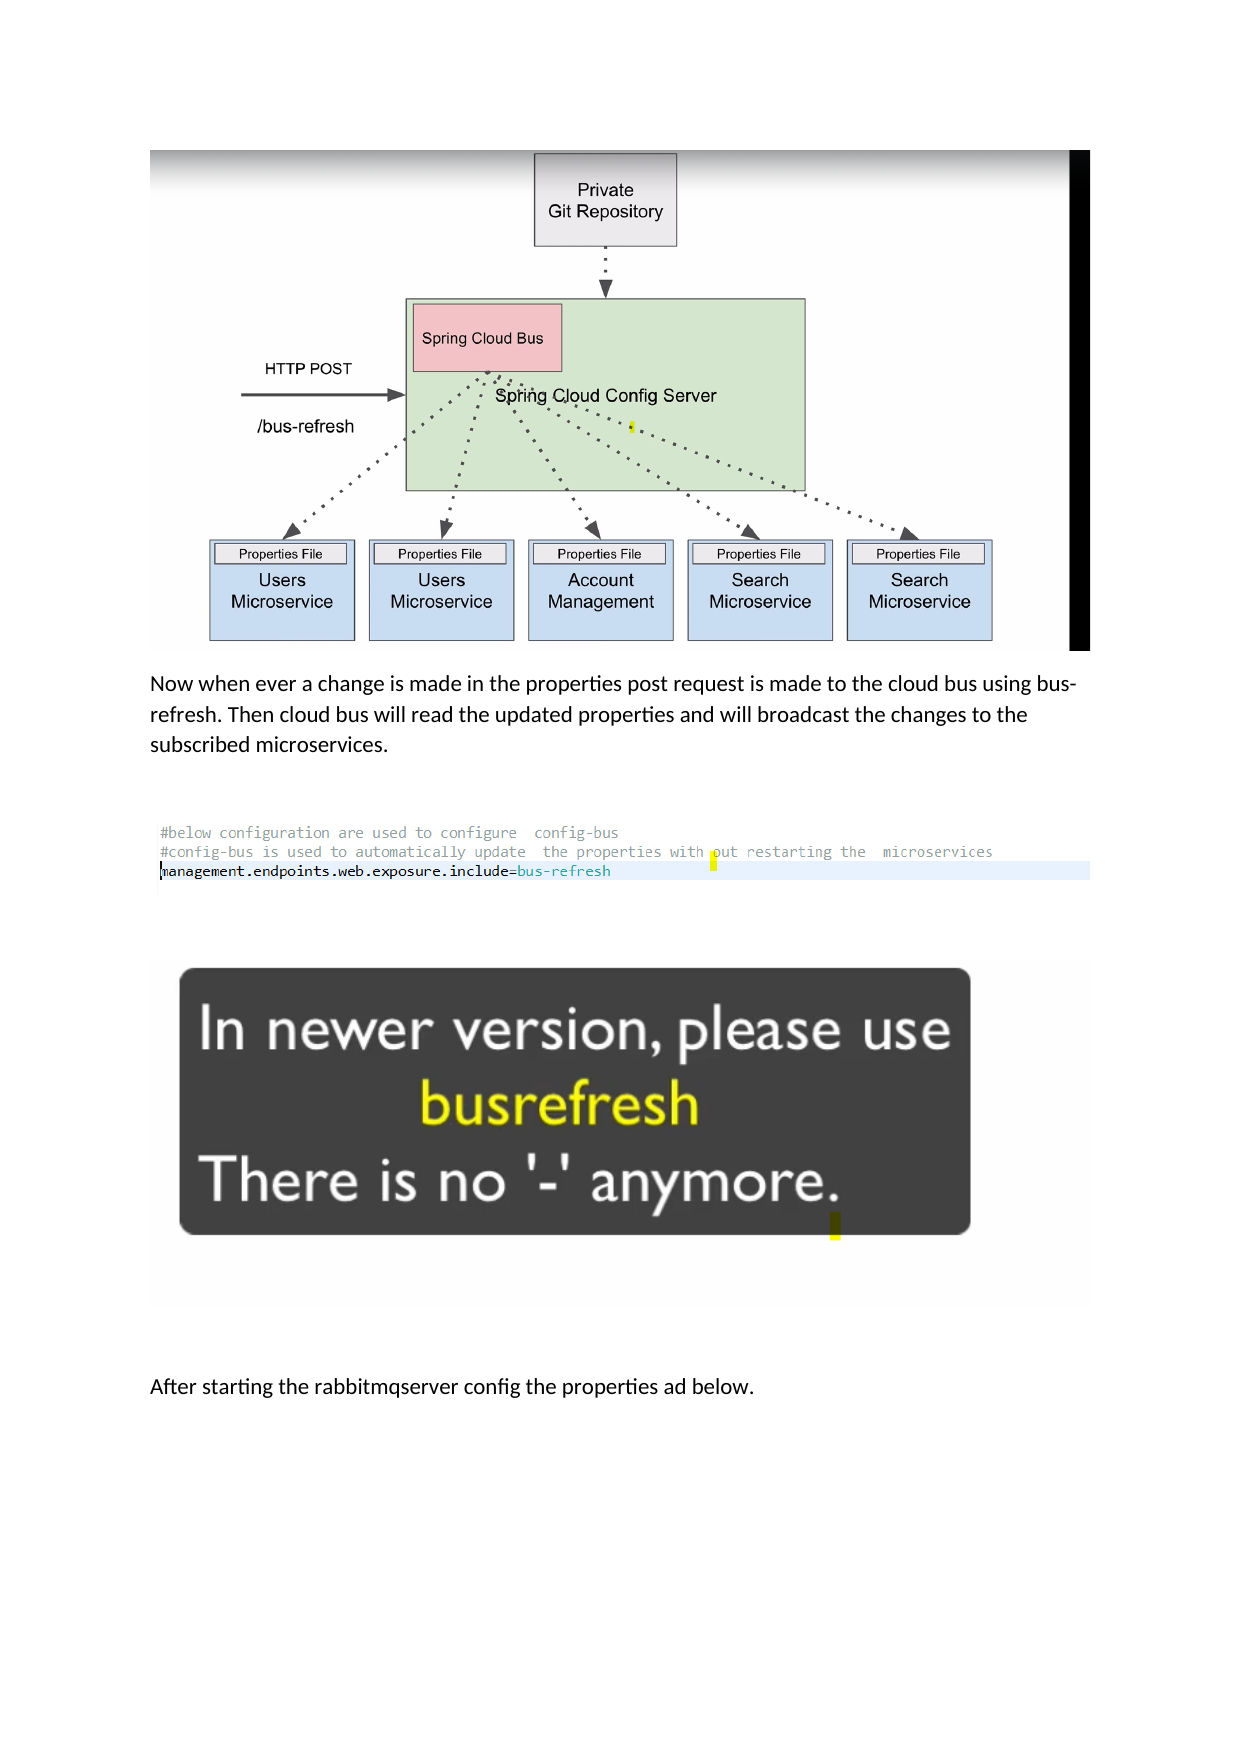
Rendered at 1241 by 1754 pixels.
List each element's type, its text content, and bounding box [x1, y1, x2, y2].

text Now when ever a change is made in the properties post request is made to the cloud bus using bus-refresh. Then cloud bus will read the updated properties and will broadcast the changes to the subscribed microservices. [150, 669, 1090, 758]
text After starting the rabbitmqserver config the properties ad below. [150, 1372, 1090, 1400]
picture [150, 150, 1091, 651]
picture [150, 823, 1091, 895]
picture [150, 960, 1091, 1307]
